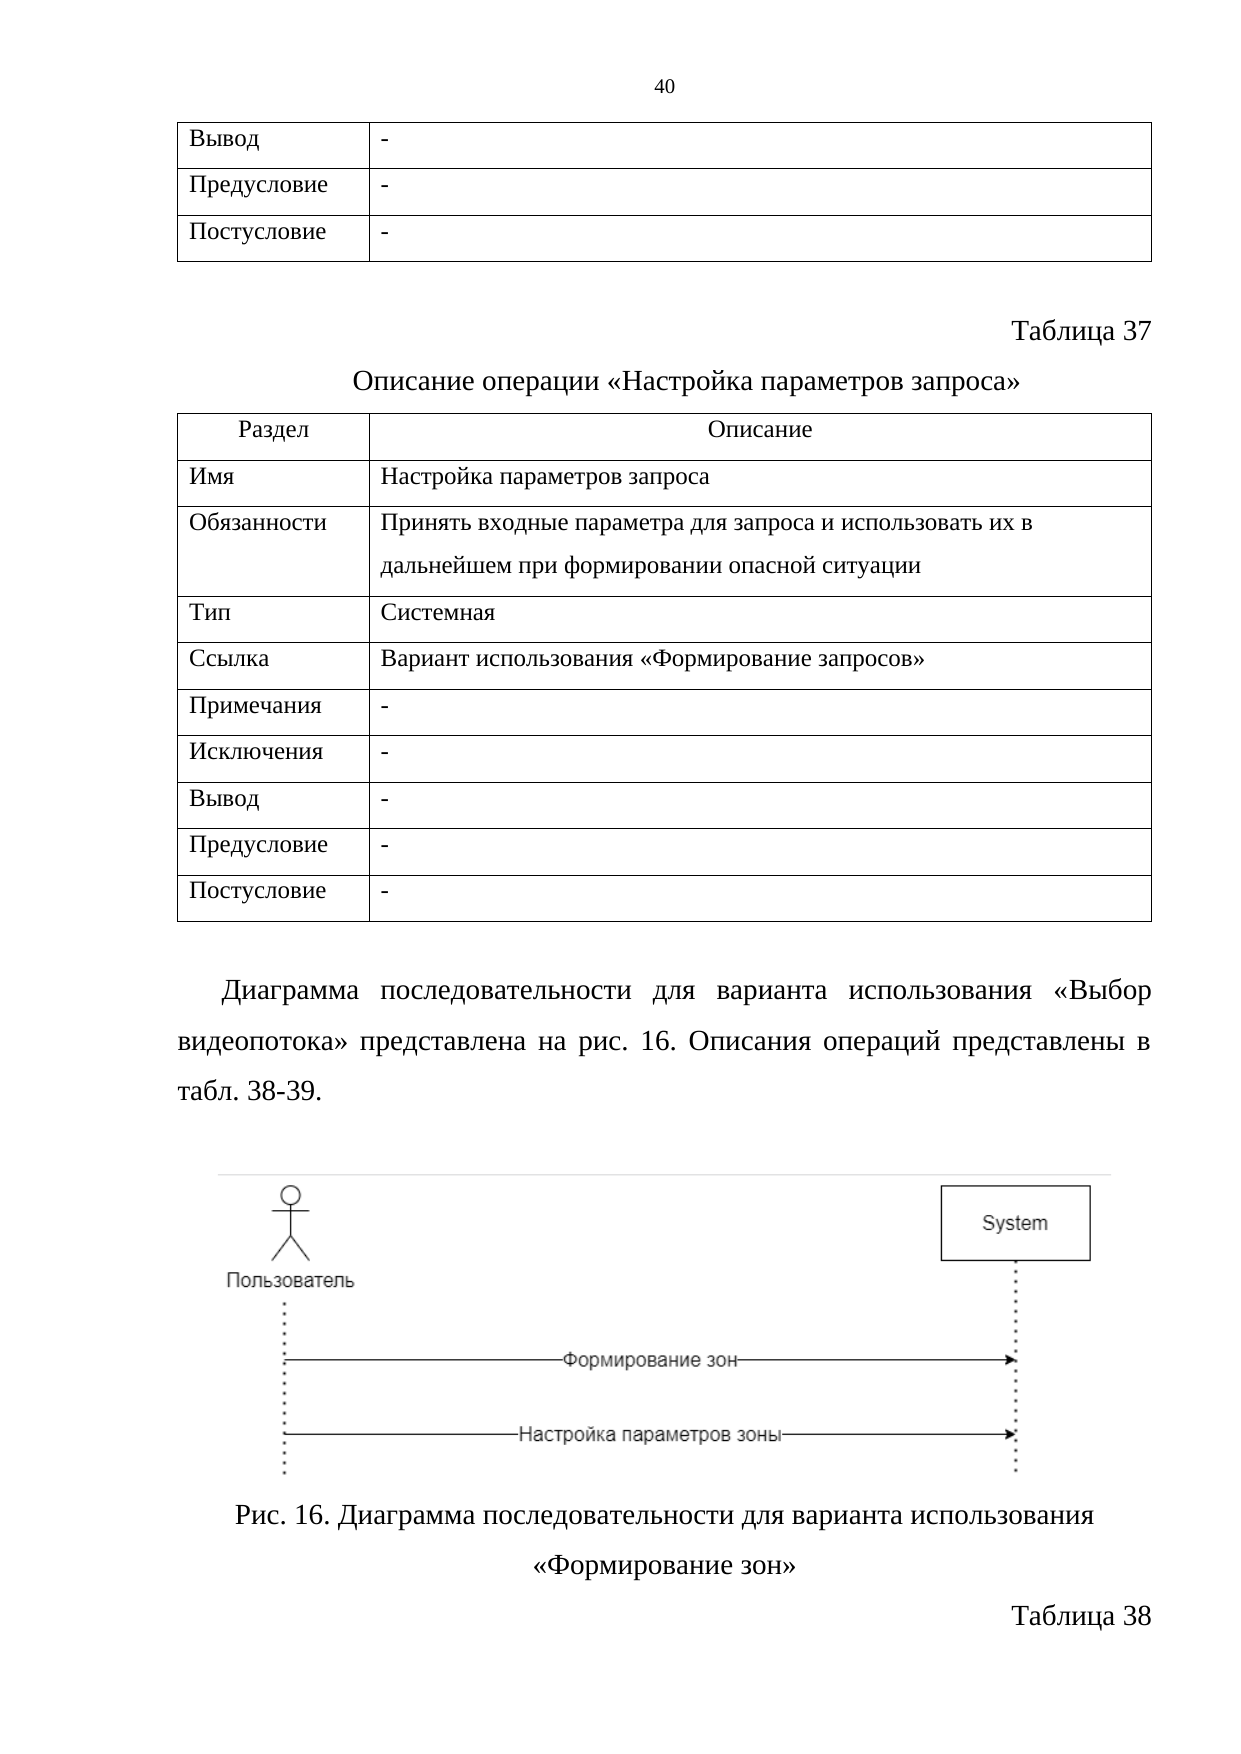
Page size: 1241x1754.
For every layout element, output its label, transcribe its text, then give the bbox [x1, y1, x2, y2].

text Рис. 16. Диаграмма последовательности для варианта использования «Формирование зон» [177, 1497, 1152, 1581]
table_cell - [370, 783, 1151, 828]
table_cell - [370, 123, 1151, 168]
table_cell - [370, 736, 1151, 782]
text Диаграмма последовательности для варианта использования «Выбор видеопотока» представлена на рис. 16. Описания операций представлены в табл. 38-39. [177, 972, 1152, 1106]
table_cell - [370, 829, 1151, 874]
table_cell Ссылка [178, 643, 369, 689]
table_cell Обязанности [178, 507, 369, 596]
table_cell Примечания [178, 690, 369, 735]
table_cell Исключения [178, 736, 369, 782]
table_cell Предусловие [178, 169, 369, 215]
table_header Описание [370, 414, 1151, 460]
text Таблица 38 [177, 1598, 1152, 1631]
table_cell Вывод [178, 783, 369, 828]
table_cell - [370, 216, 1151, 261]
table_cell Системная [370, 597, 1151, 642]
table_cell Имя [178, 461, 369, 506]
table_cell Постусловие [178, 876, 369, 921]
table_header Раздел [178, 414, 369, 460]
table_cell Предусловие [178, 829, 369, 874]
picture [217, 1173, 1112, 1481]
table_cell Вариант использования «Формирование запросов» [370, 643, 1151, 689]
table_cell - [370, 169, 1151, 215]
table_cell Принять входные параметра для запроса и использовать их в дальнейшем при формировании опасной ситуации [370, 507, 1151, 596]
text Описание операции «Настройка параметров запроса» [177, 363, 1152, 396]
text Таблица 37 [177, 313, 1152, 346]
table_cell Настройка параметров запроса [370, 461, 1151, 506]
table_cell Постусловие [178, 216, 369, 261]
table_cell - [370, 690, 1151, 735]
table_cell Вывод [178, 123, 369, 168]
table_cell Тип [178, 597, 369, 642]
table_cell - [370, 876, 1151, 921]
